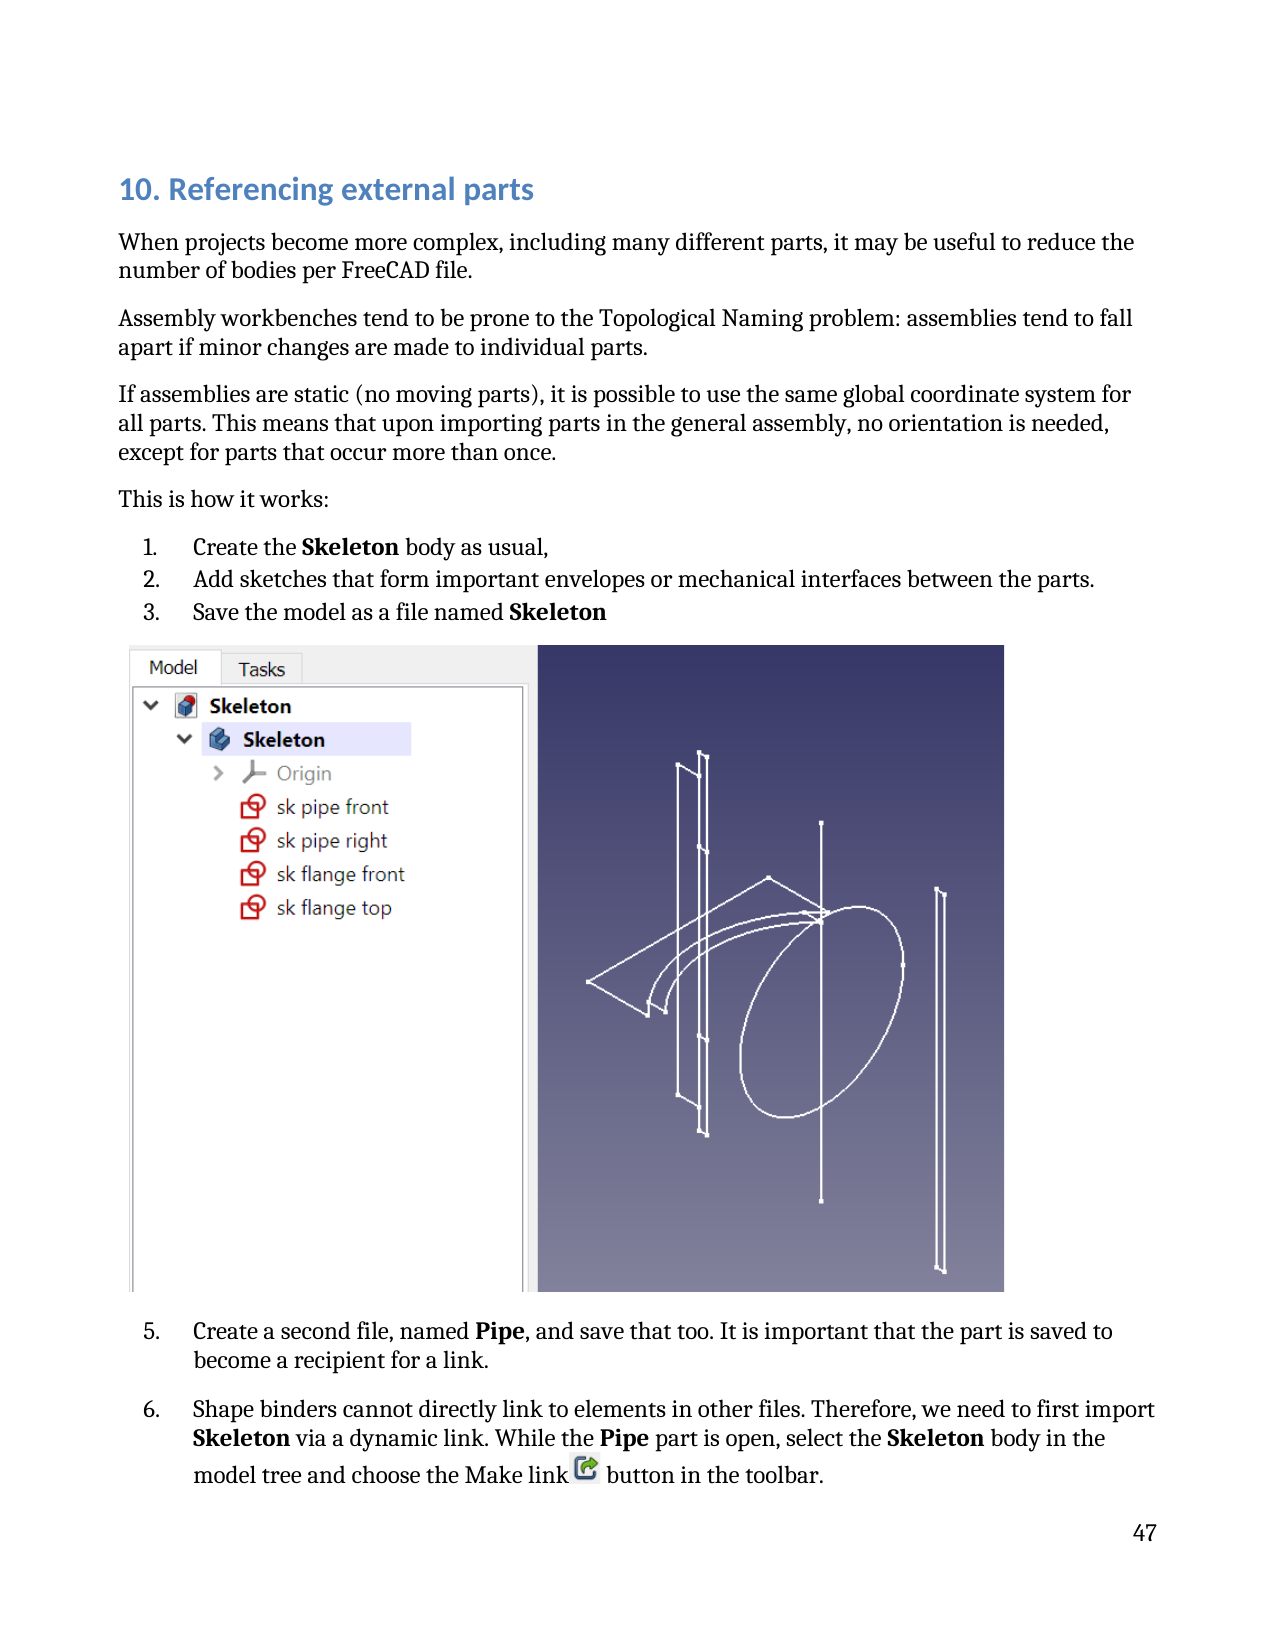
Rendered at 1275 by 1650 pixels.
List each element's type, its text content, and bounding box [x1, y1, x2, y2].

text Assembly workbenches tend to be prone to the Topological Naming problem: assemblies tend to fall apart if minor changes are made to individual parts. [118, 304, 1157, 361]
list Shape binders cannot directly link to elements in other files. Therefore, we need to first import Skeleton via a dynamic link. While the Pipe part is open, select the Skeleton body in the model tree and choose the Make link button in the toolbar. [143, 1395, 1157, 1490]
text If assemblies are static (no moving parts), it is possible to use the same global coordinate system for all parts. This means that upon importing parts in the general assembly, no orientation is needed, except for parts that occur more than once. [118, 380, 1157, 466]
picture [569, 1452, 601, 1484]
list Add sketches that form important envelopes or mechanical interfaces between the parts. [143, 565, 1157, 594]
list Create the Skeleton body as usual, [143, 533, 1157, 561]
text This is how it works: [118, 485, 1157, 514]
list Create a second file, named Pipe, and save that too. It is important that the part is saved to become a recipient for a link. [143, 1317, 1157, 1374]
picture [129, 645, 1005, 1292]
text When projects become more complex, including many different parts, it may be useful to reduce the number of bodies per FreeCAD file. [118, 228, 1157, 285]
subtitle Referencing external parts [118, 168, 1157, 209]
list Save the model as a file named Skeleton [143, 598, 1157, 626]
